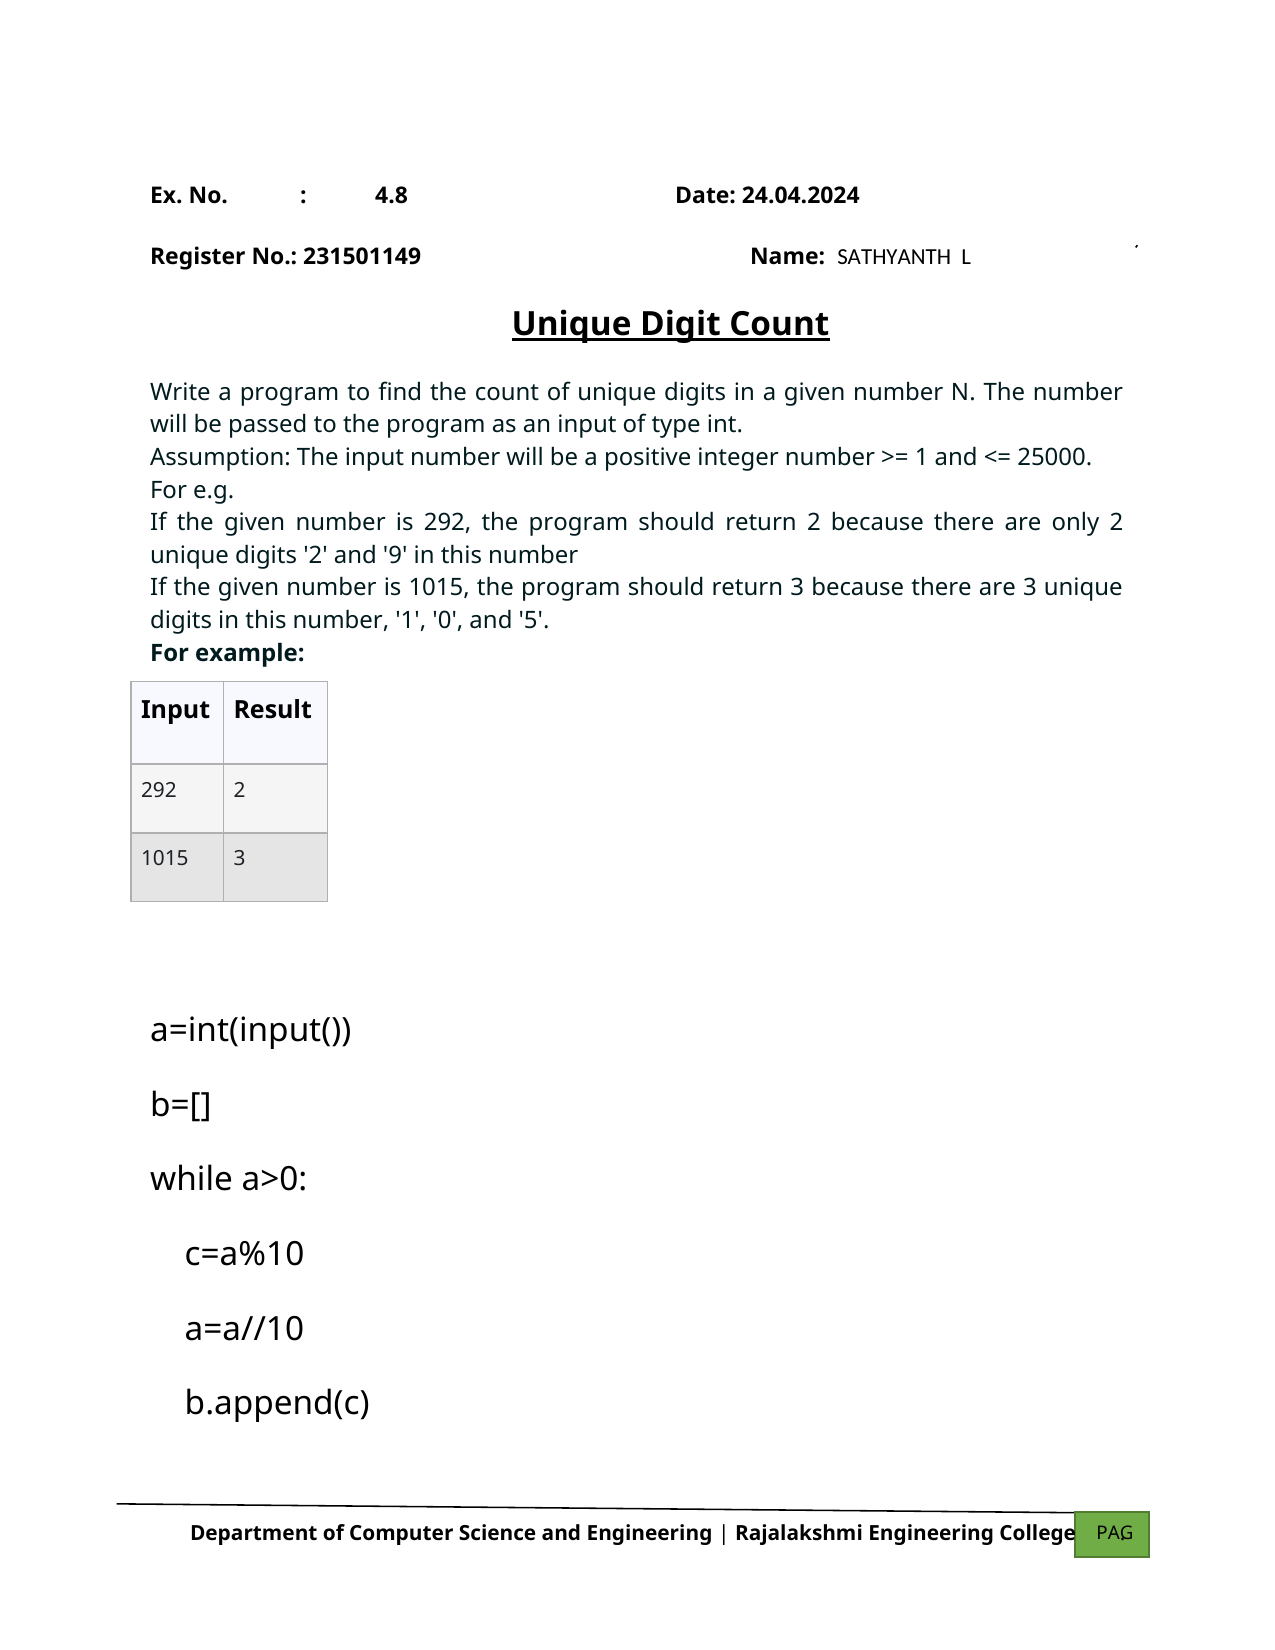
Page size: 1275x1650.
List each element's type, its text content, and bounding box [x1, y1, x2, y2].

text a=a//10 [150, 1304, 1125, 1350]
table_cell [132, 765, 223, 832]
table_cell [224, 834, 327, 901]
text a=int(input()) [150, 1006, 1125, 1051]
text Unique Digit Count [216, 300, 1125, 345]
text If the given number is 292, the program should return 2 because there are only 2 unique digits '2' and '9' in this number [150, 505, 1125, 570]
text while a>0: [150, 1155, 1125, 1201]
text Ex. No. : 4.8 Date: 24.04.2024 [150, 179, 1125, 210]
text b=[] [150, 1081, 1125, 1126]
text For e.g. [150, 472, 1125, 505]
text Assumption: The input number will be a positive integer number >= 1 and <= 25000. [150, 440, 1125, 472]
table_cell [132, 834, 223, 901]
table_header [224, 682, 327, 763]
text Register No.: 231501149 Name: SATHYANTH L [150, 239, 1125, 271]
text b.append(c) [150, 1379, 1125, 1424]
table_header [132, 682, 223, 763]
text c=a%10 [150, 1230, 1125, 1275]
text Write a program to find the count of unique digits in a given number N. The number will be passed to the program as an input of type int. [150, 374, 1125, 440]
text If the given number is 1015, the program should return 3 because there are 3 unique digits in this number, '1', '0', and '5'. [150, 570, 1125, 635]
text For example: [150, 635, 1125, 668]
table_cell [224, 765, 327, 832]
